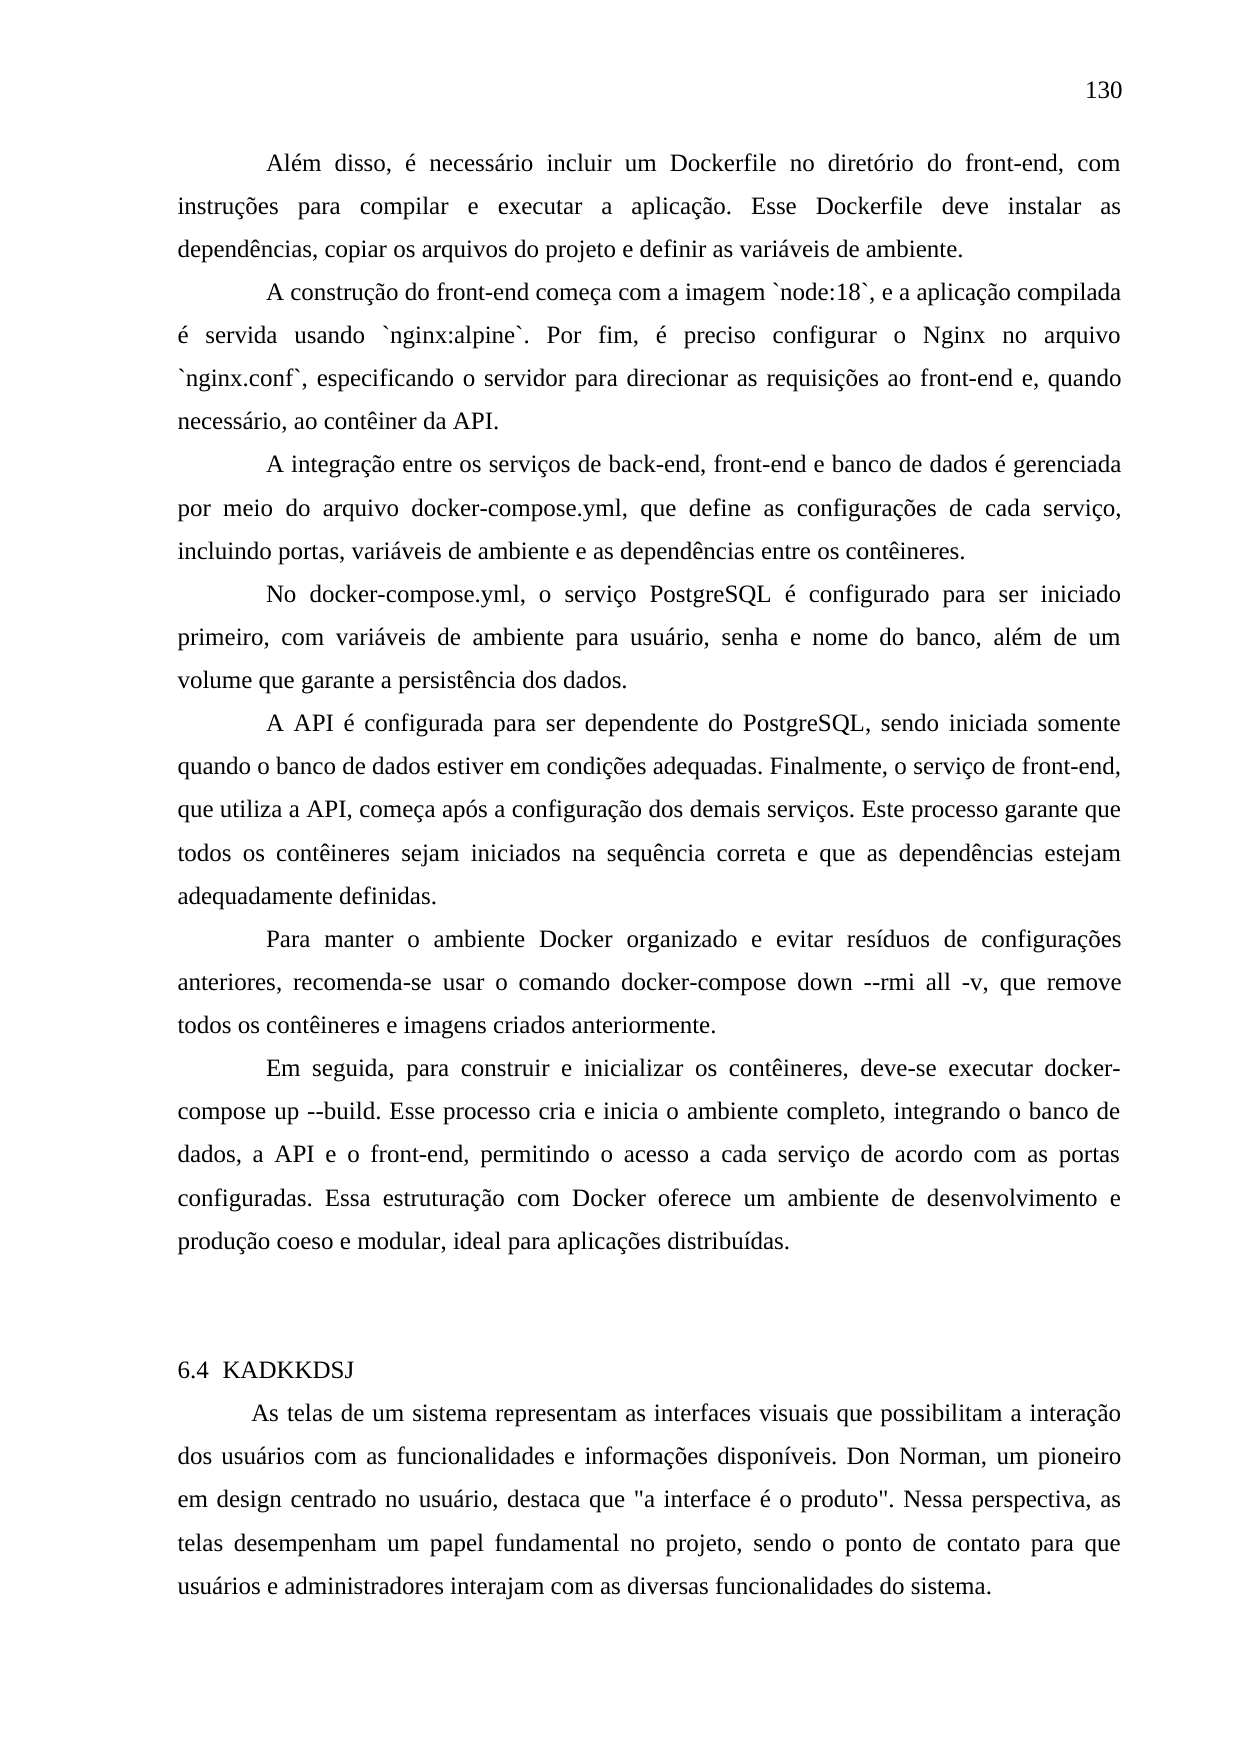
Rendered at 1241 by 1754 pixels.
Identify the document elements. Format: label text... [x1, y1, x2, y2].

text As telas de um sistema representam as interfaces visuais que possibilitam a interação dos usuários com as funcionalidades e informações disponíveis. Don Norman, um pioneiro em design centrado no usuário, destaca que "a interface é o produto". Nessa perspectiva, as telas desempenham um papel fundamental no projeto, sendo o ponto de contato para que usuários e administradores interajam com as diversas funcionalidades do sistema. [177, 1398, 1122, 1599]
text Em seguida, para construir e inicializar os contêineres, deve-se executar docker-compose up --build. Esse processo cria e inicia o ambiente completo, integrando o banco de dados, a API e o front-end, permitindo o acesso a cada serviço de acordo com as portas configuradas. Essa estruturação com Docker oferece um ambiente de desenvolvimento e produção coeso e modular, ideal para aplicações distribuídas. [177, 1053, 1122, 1254]
list KADKKDSJ [177, 1355, 1122, 1384]
text Para manter o ambiente Docker organizado e evitar resíduos de configurações anteriores, recomenda-se usar o comando docker-compose down --rmi all -v, que remove todos os contêineres e imagens criados anteriormente. [177, 924, 1122, 1039]
text Além disso, é necessário incluir um Dockerfile no diretório do front-end, com instruções para compilar e executar a aplicação. Esse Dockerfile deve instalar as dependências, copiar os arquivos do projeto e definir as variáveis de ambiente. [177, 148, 1122, 263]
text A API é configurada para ser dependente do PostgreSQL, sendo iniciada somente quando o banco de dados estiver em condições adequadas. Finalmente, o serviço de front-end, que utiliza a API, começa após a configuração dos demais serviços. Este processo garante que todos os contêineres sejam iniciados na sequência correta e que as dependências estejam adequadamente definidas. [177, 708, 1122, 909]
text No docker-compose.yml, o serviço PostgreSQL é configurado para ser iniciado primeiro, com variáveis de ambiente para usuário, senha e nome do banco, além de um volume que garante a persistência dos dados. [177, 579, 1122, 694]
text A integração entre os serviços de back-end, front-end e banco de dados é gerenciada por meio do arquivo docker-compose.yml, que define as configurações de cada serviço, incluindo portas, variáveis de ambiente e as dependências entre os contêineres. [177, 449, 1122, 564]
text A construção do front-end começa com a imagem `node:18`, e a aplicação compilada é servida usando `nginx:alpine`. Por fim, é preciso configurar o Nginx no arquivo `nginx.conf`, especificando o servidor para direcionar as requisições ao front-end e, quando necessário, ao contêiner da API. [177, 277, 1122, 435]
